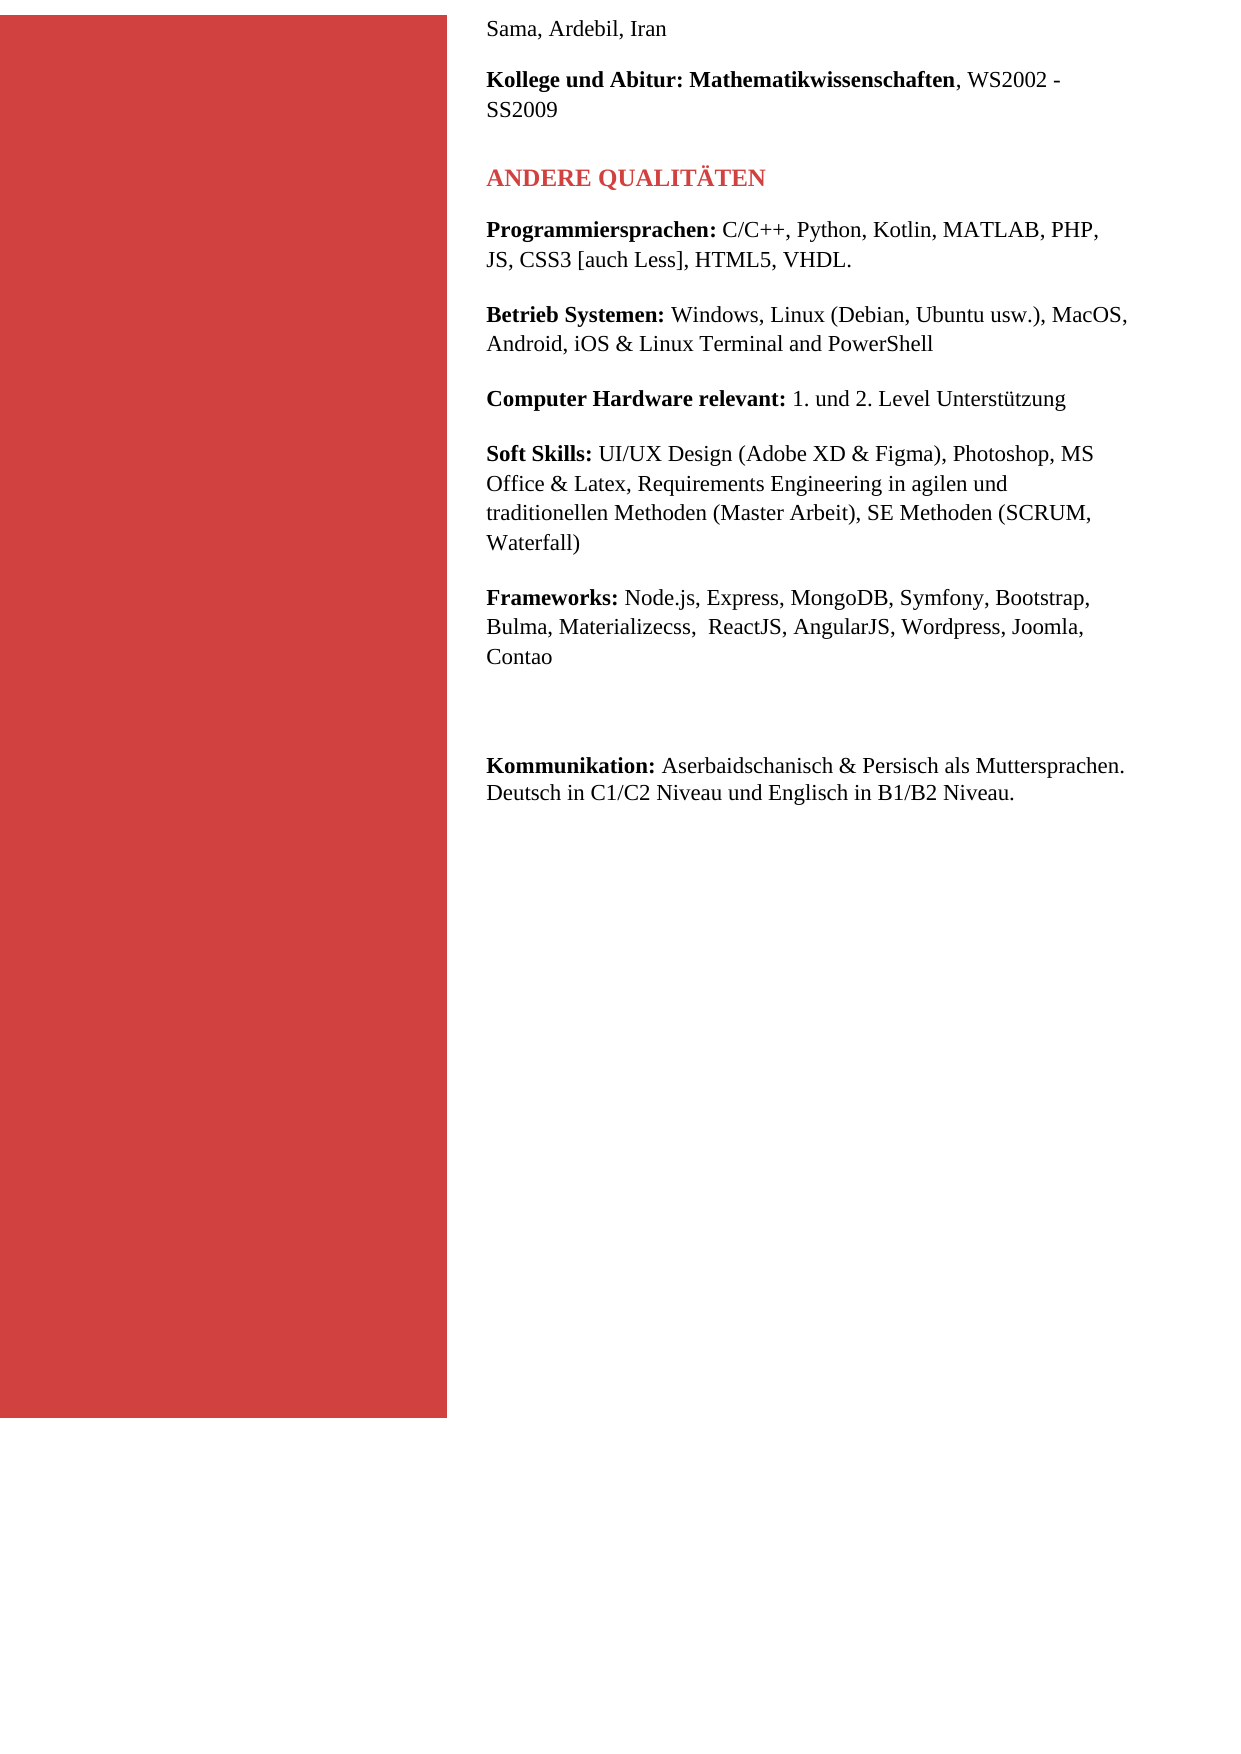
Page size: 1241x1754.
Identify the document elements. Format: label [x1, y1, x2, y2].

table_header [447, 15, 1137, 1418]
table_header [0, 15, 447, 1418]
